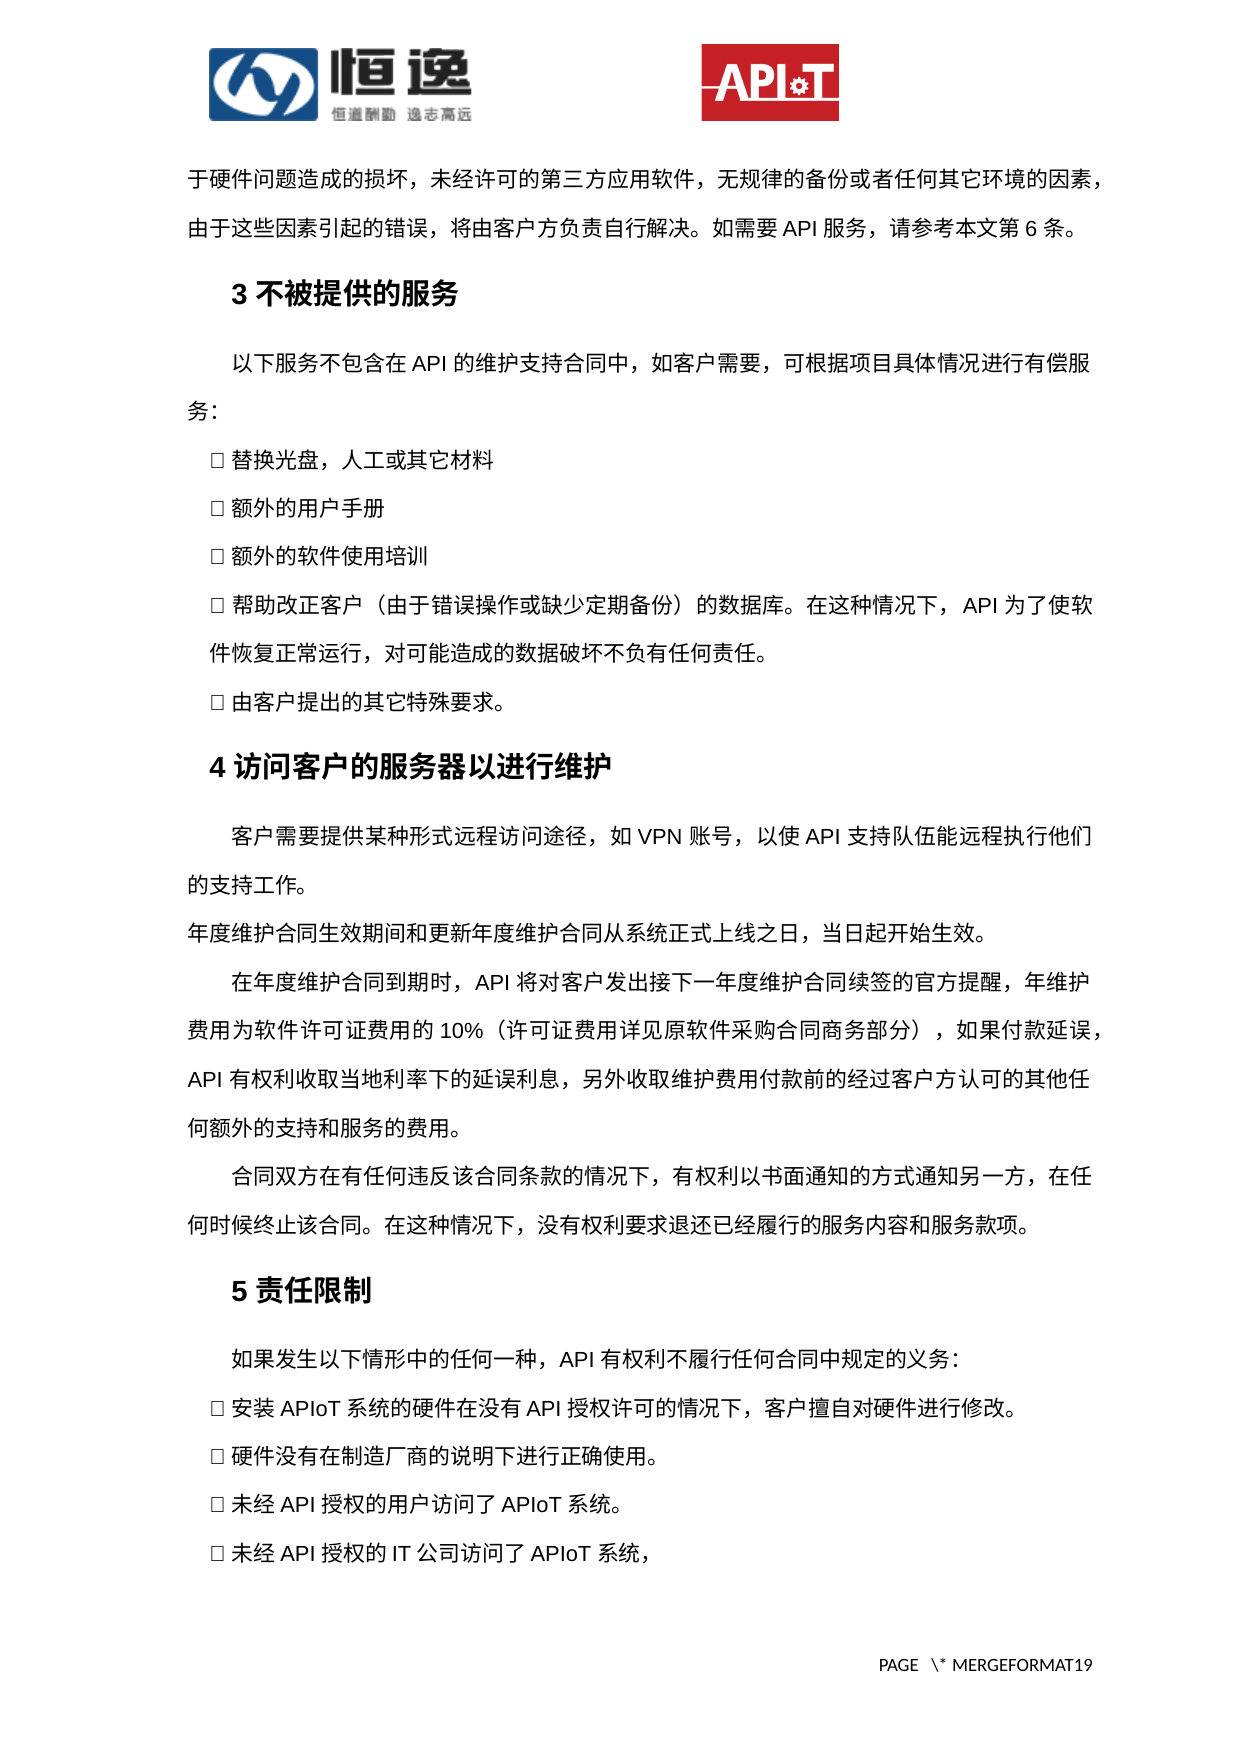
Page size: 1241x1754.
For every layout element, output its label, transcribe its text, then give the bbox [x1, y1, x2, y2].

text 年度维护合同生效期间和更新年度维护合同从系统正式上线之日，当日起开始生效。 [187, 916, 1093, 948]
text 􀀻 帮助改正客户（由于错误操作或缺少定期备份）的数据库。在这种情况下，API 为了使软件恢复正常运行，对可能造成的数据破坏不负有任何责任。 [209, 587, 1093, 668]
text 合同双方在有任何违反该合同条款的情况下，有权利以书面通知的方式通知另一方，在任何时候终止该合同。在这种情况下，没有权利要求退还已经履行的服务内容和服务款项。 [187, 1159, 1093, 1240]
text 客户需要提供某种形式远程访问途径，如VPN 账号，以使API 支持队伍能远程执行他们的支持工作。 [187, 819, 1093, 900]
text 5 责任限制 [187, 1256, 1093, 1321]
text 􀀻 硬件没有在制造厂商的说明下进行正确使用。 [209, 1439, 1093, 1471]
picture [701, 44, 839, 121]
text 如果发生以下情形中的任何一种，API 有权利不履行任何合同中规定的义务： [187, 1342, 1093, 1374]
text 4 访问客户的服务器以进行维护 [187, 733, 1093, 798]
text 􀀻 替换光盘，人工或其它材料 [209, 442, 1093, 475]
text 在年度维护合同到期时，API 将对客户发出接下一年度维护合同续签的官方提醒，年维护费用为软件许可证费用的10%（许可证费用详见原软件采购合同商务部分），如果付款延误，API 有权利收取当地利率下的延误利息，另外收取维护费用付款前的经过客户方认可的其他任何额外的支持和服务的费用。 [187, 964, 1093, 1143]
text 􀀻 未经 API 授权的用户访问了APIoT 系统。 [209, 1487, 1093, 1519]
text 􀀻 安装 APIoT 系统的硬件在没有API 授权许可的情况下，客户擅自对硬件进行修改。 [209, 1390, 1093, 1423]
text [187, 162, 1093, 243]
text 3 不被提供的服务 [187, 259, 1093, 324]
text 以下服务不包含在API 的维护支持合同中，如客户需要，可根据项目具体情况进行有偿服务： [187, 345, 1093, 426]
picture [209, 48, 474, 121]
text 􀀻 额外的软件使用培训 [209, 539, 1093, 571]
text 􀀻 未经 API 授权的IT 公司访问了APIoT 系统， [209, 1535, 1093, 1568]
text 􀀻 额外的用户手册 [209, 491, 1093, 523]
text 􀀻 由客户提出的其它特殊要求。 [209, 684, 1093, 717]
